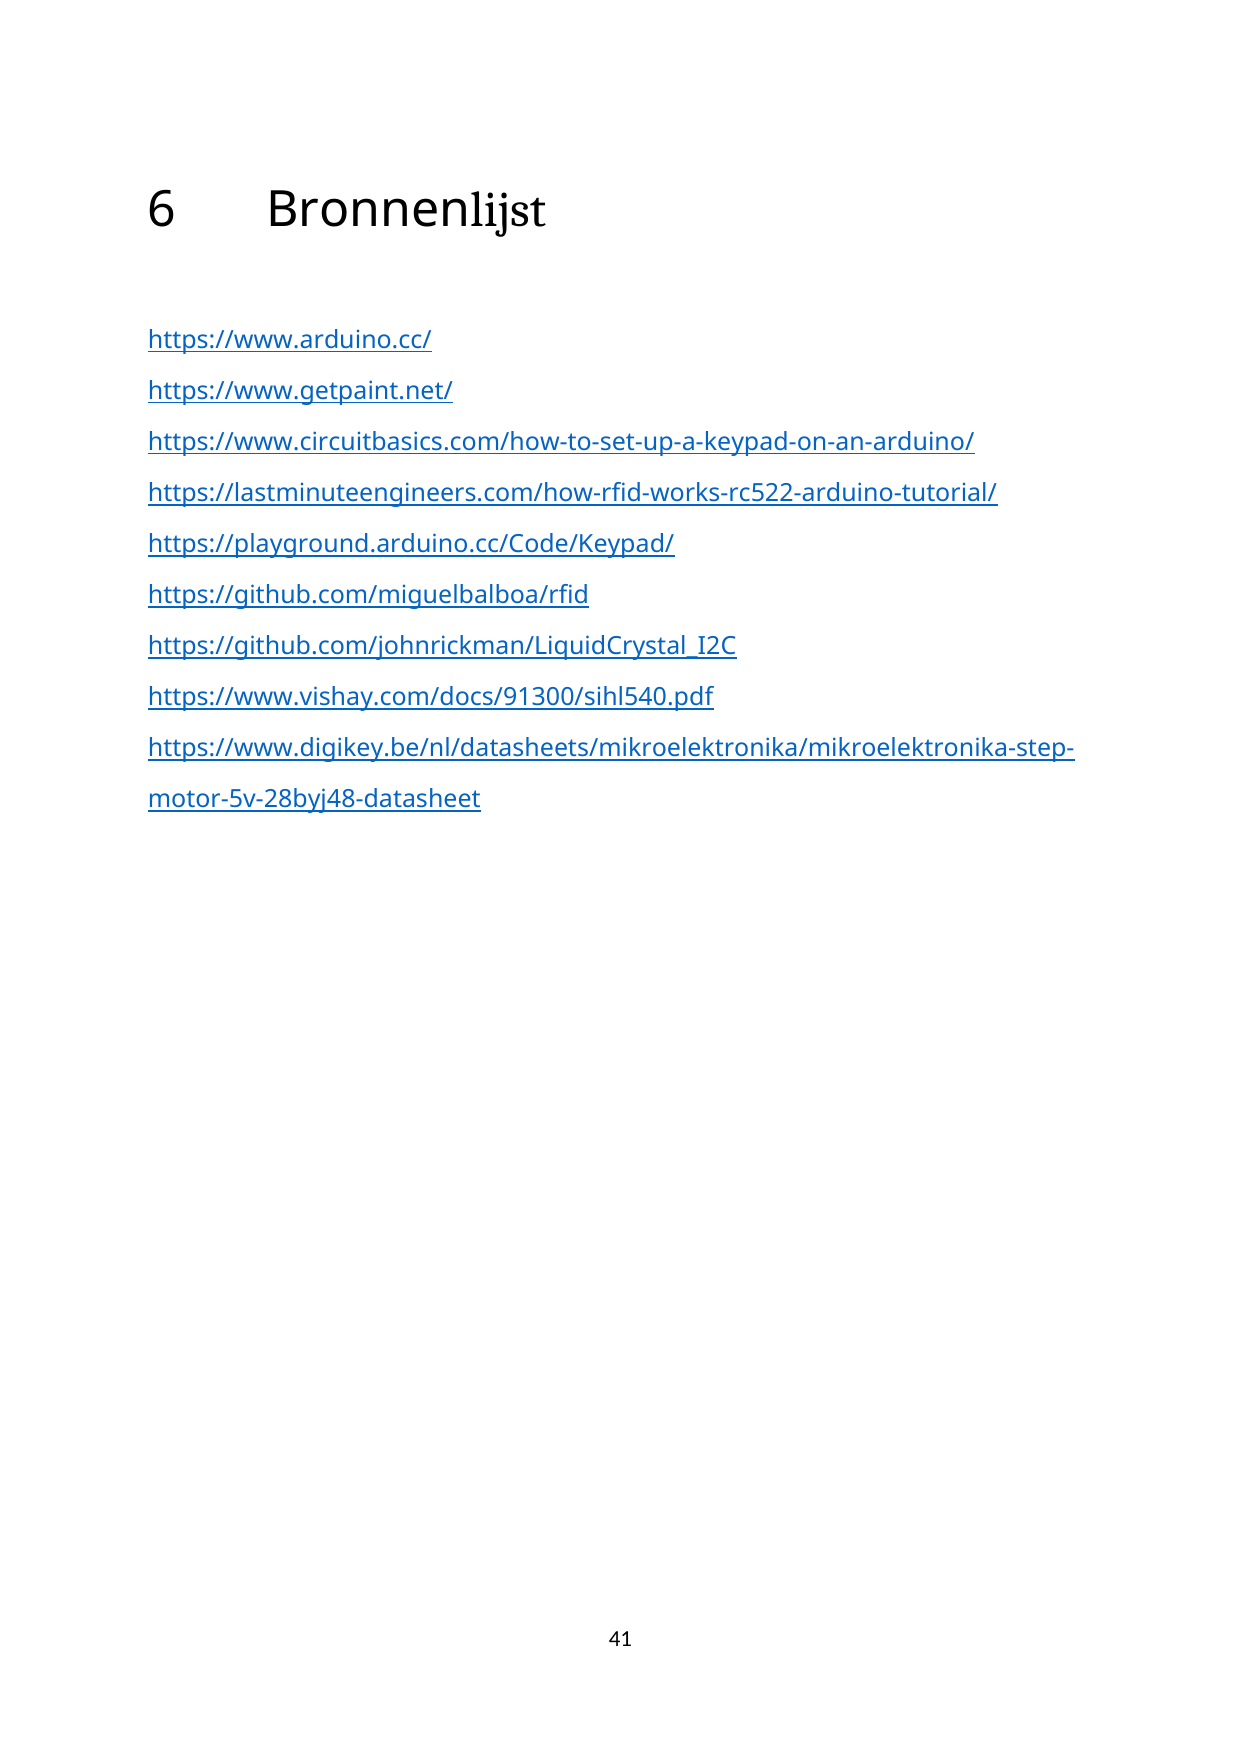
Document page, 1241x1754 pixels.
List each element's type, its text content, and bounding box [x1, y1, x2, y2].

subtitle Bronnenlijst [148, 173, 1093, 241]
text https://playground.arduino.cc/Code/Keypad/ [148, 526, 1093, 560]
text https://www.arduino.cc/ [148, 322, 1093, 356]
text https://github.com/johnrickman/LiquidCrystal_I2C [148, 628, 1093, 662]
text https://github.com/miguelbalboa/rfid [148, 577, 1093, 611]
text https://www.getpaint.net/ [148, 373, 1093, 407]
text https://www.circuitbasics.com/how-to-set-up-a-keypad-on-an-arduino/ [148, 424, 1093, 458]
text https://www.digikey.be/nl/datasheets/mikroelektronika/mikroelektronika-step-motor-5v-28byj48-datasheet [148, 730, 1093, 815]
text https://lastminuteengineers.com/how-rfid-works-rc522-arduino-tutorial/ [148, 475, 1093, 509]
text https://www.vishay.com/docs/91300/sihl540.pdf [148, 679, 1093, 713]
